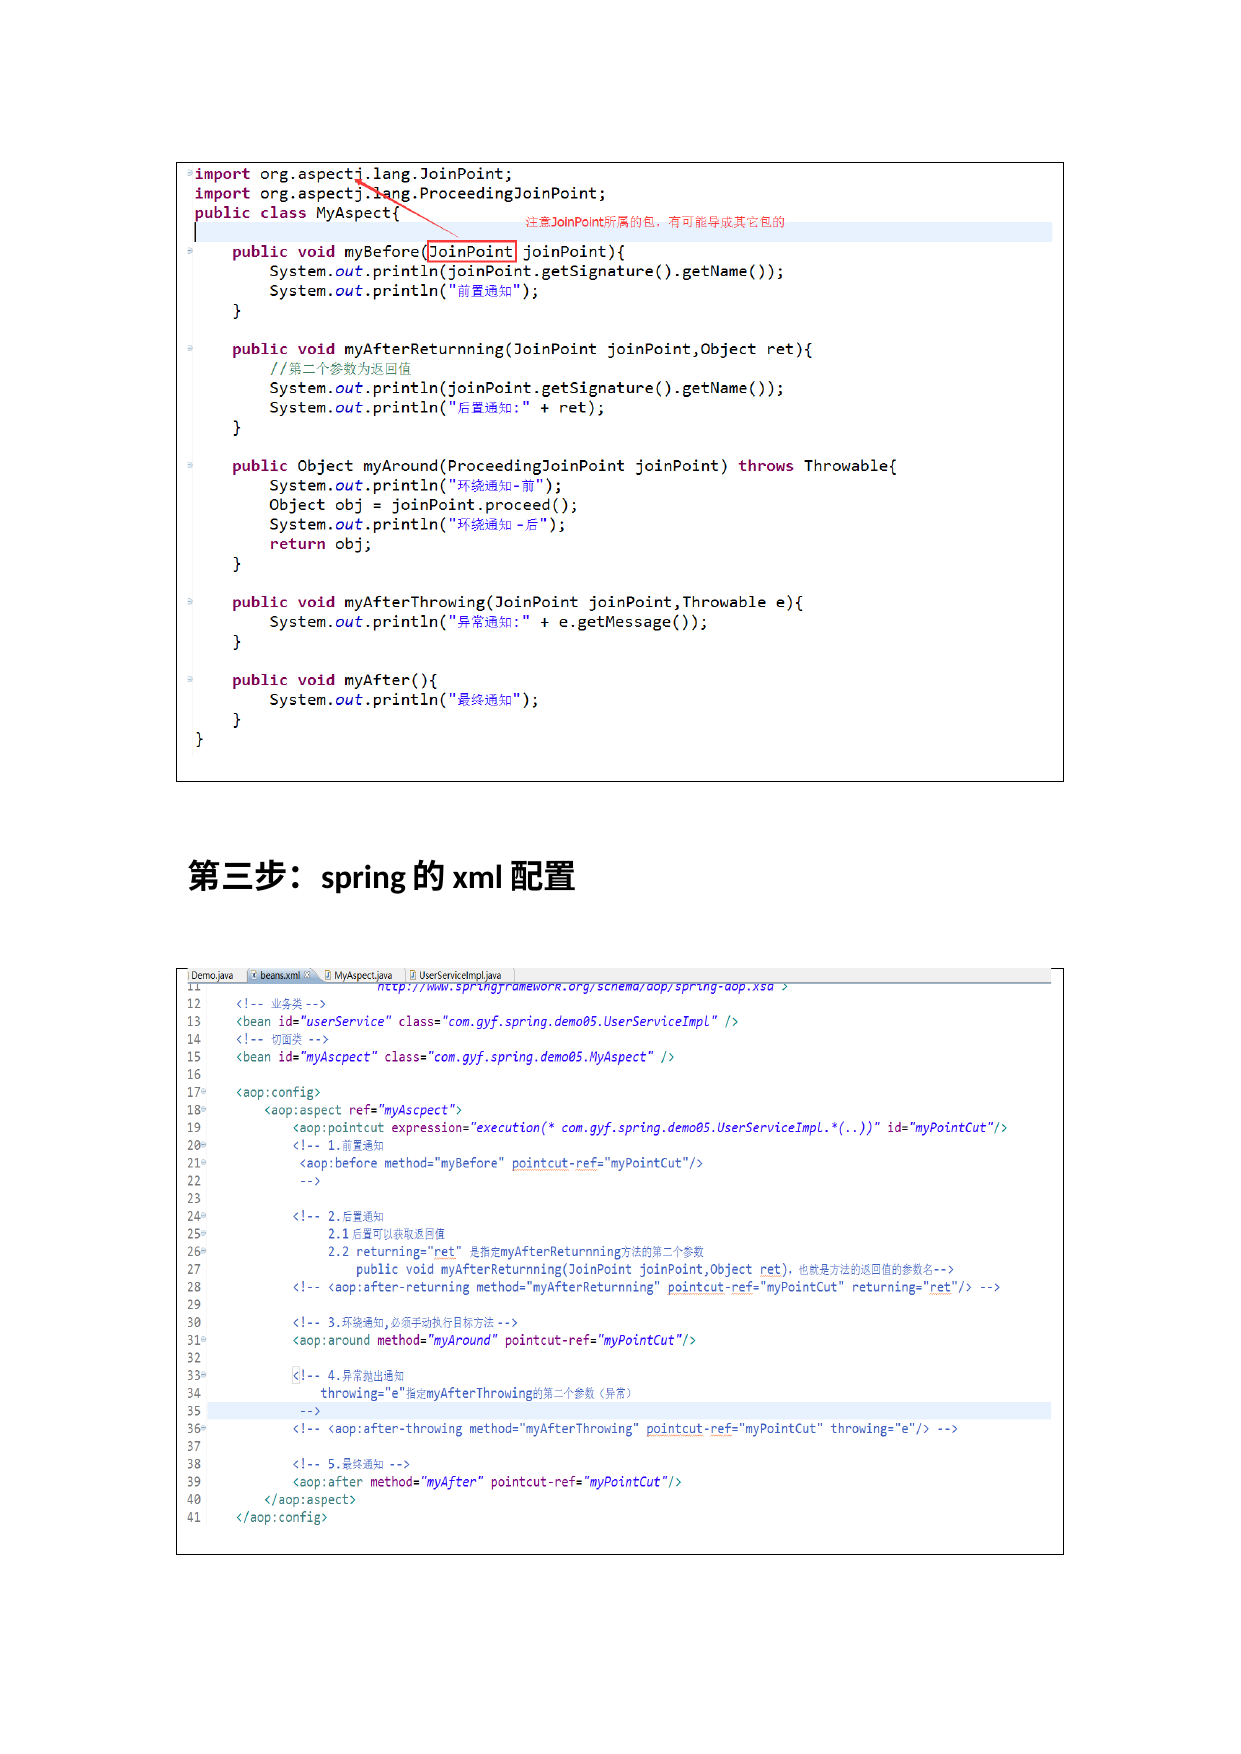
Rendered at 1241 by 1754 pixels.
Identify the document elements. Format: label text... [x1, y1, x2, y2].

picture [187, 163, 1053, 757]
table_cell [177, 163, 1063, 781]
table_header [177, 969, 1063, 1554]
picture [187, 968, 1052, 1526]
subtitle 第三步：spring的xml配置 [187, 841, 1053, 906]
